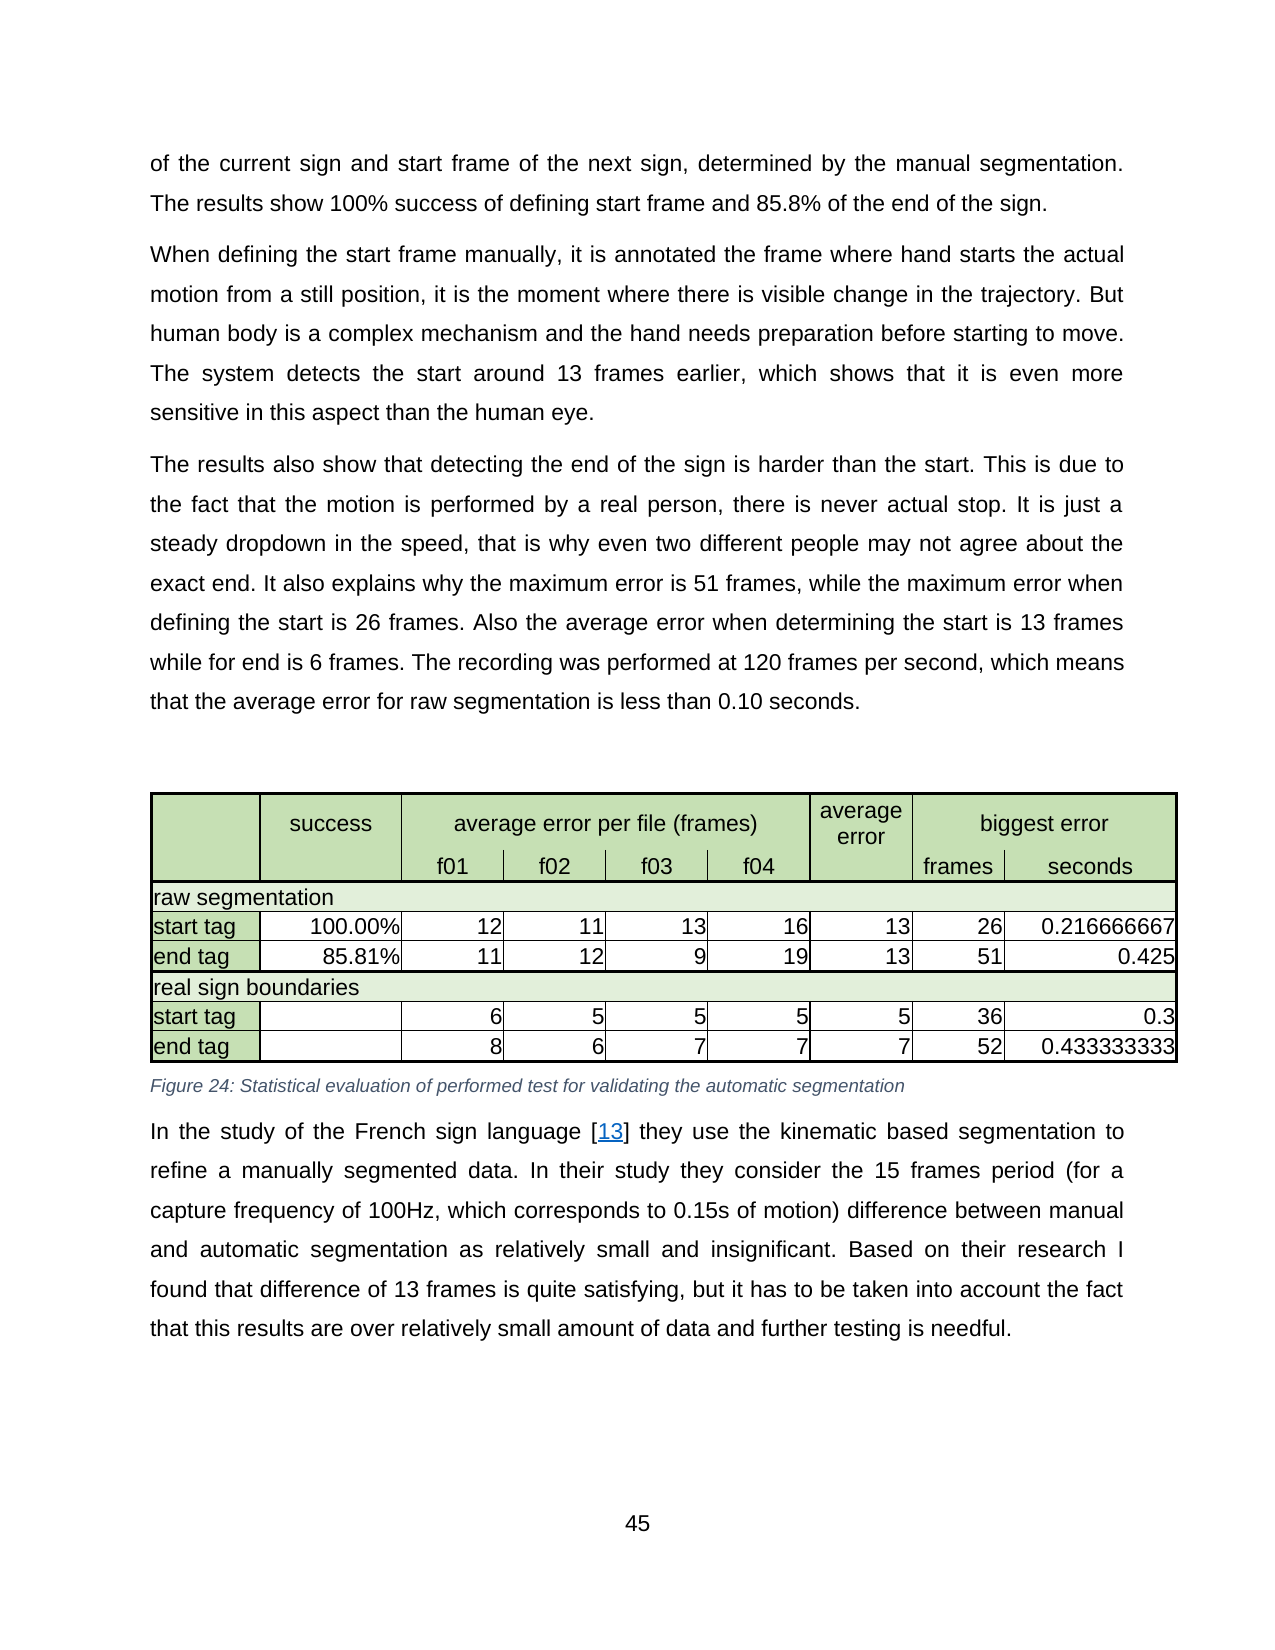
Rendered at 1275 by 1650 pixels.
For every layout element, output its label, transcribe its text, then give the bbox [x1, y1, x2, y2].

table_cell [153, 850, 259, 880]
table_cell 12 [402, 912, 503, 940]
text Figure 24: Statistical evaluation of performed test for validating the automatic segmentation [150, 1075, 1125, 1097]
table_cell 16 [708, 912, 809, 940]
text When defining the start frame manually, it is annotated the frame where hand starts the actual motion from a still position, it is the moment where there is visible change in the trajectory. But human body is a complex mechanism and the hand needs preparation before starting to move. The system detects the start around 13 frames earlier, which shows that it is even more sensitive in this aspect than the human eye. [150, 241, 1125, 426]
table_cell 0.3 [1005, 1002, 1175, 1030]
table_cell f01 [402, 850, 503, 880]
table_cell [811, 850, 912, 880]
text The results also show that detecting the end of the sign is harder than the start. This is due to the fact that the motion is performed by a real person, there is never actual stop. It is just a steady dropdown in the speed, that is why even two different people may not agree about the exact end. It also explains why the maximum error is 51 frames, while the maximum error when defining the start is 26 frames. Also the average error when determining the start is 13 frames while for end is 6 frames. The recording was performed at 120 frames per second, which means that the average error for raw segmentation is less than 0.10 seconds. [150, 451, 1125, 714]
table_cell 100.00% [261, 912, 401, 940]
table_cell raw segmentation [153, 883, 1175, 911]
table_cell real sign boundaries [153, 973, 1175, 1001]
table_header average error per file (frames) [402, 795, 809, 850]
table_cell 5 [504, 1002, 605, 1030]
table_cell [261, 1002, 401, 1030]
table_cell f02 [504, 850, 605, 880]
table_cell frames [913, 850, 1004, 880]
table_cell 6 [504, 1031, 605, 1060]
table_cell 26 [913, 912, 1004, 940]
table_cell 8 [402, 1031, 503, 1060]
table_header success [261, 795, 401, 850]
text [150, 150, 1125, 216]
table_header biggest error [913, 795, 1175, 850]
table_cell end tag [153, 1031, 259, 1060]
table_cell f04 [708, 850, 809, 880]
table_cell 11 [402, 941, 503, 970]
table_cell end tag [153, 941, 259, 970]
table_cell 51 [913, 941, 1004, 970]
table_cell 5 [811, 1002, 912, 1030]
table_cell [261, 850, 401, 880]
table_cell 0.425 [1005, 941, 1175, 970]
table_cell 7 [811, 1031, 912, 1060]
table_cell seconds [1005, 850, 1175, 880]
table_cell 13 [811, 941, 912, 970]
table_cell 5 [606, 1002, 707, 1030]
table_cell 0.216666667 [1005, 912, 1175, 940]
table_cell f03 [606, 850, 707, 880]
table_header average error [811, 795, 912, 850]
table_cell 85.81% [261, 941, 401, 970]
table_cell 7 [708, 1031, 809, 1060]
table_cell 12 [504, 941, 605, 970]
table_header [153, 795, 259, 850]
table_cell 7 [606, 1031, 707, 1060]
table_cell 13 [606, 912, 707, 940]
text In the study of the French sign language [13] they use the kinematic based segmentation to refine a manually segmented data. In their study they consider the 15 frames period (for a capture frequency of 100Hz, which corresponds to 0.15s of motion) difference between manual and automatic segmentation as relatively small and insignificant. Based on their research I found that difference of 13 frames is quite satisfying, but it has to be taken into account the fact that this results are over relatively small amount of data and further testing is needful. [150, 1118, 1125, 1341]
table_cell 11 [504, 912, 605, 940]
table_cell 6 [402, 1002, 503, 1030]
table_cell [261, 1031, 401, 1060]
table_cell start tag [153, 1002, 259, 1030]
table_cell 5 [708, 1002, 809, 1030]
table_cell 19 [708, 941, 809, 970]
table_cell 9 [606, 941, 707, 970]
table_cell 13 [811, 912, 912, 940]
table_cell 0.433333333 [1005, 1031, 1175, 1060]
table_cell 36 [913, 1002, 1004, 1030]
table_cell start tag [153, 912, 259, 940]
table_cell 52 [913, 1031, 1004, 1060]
